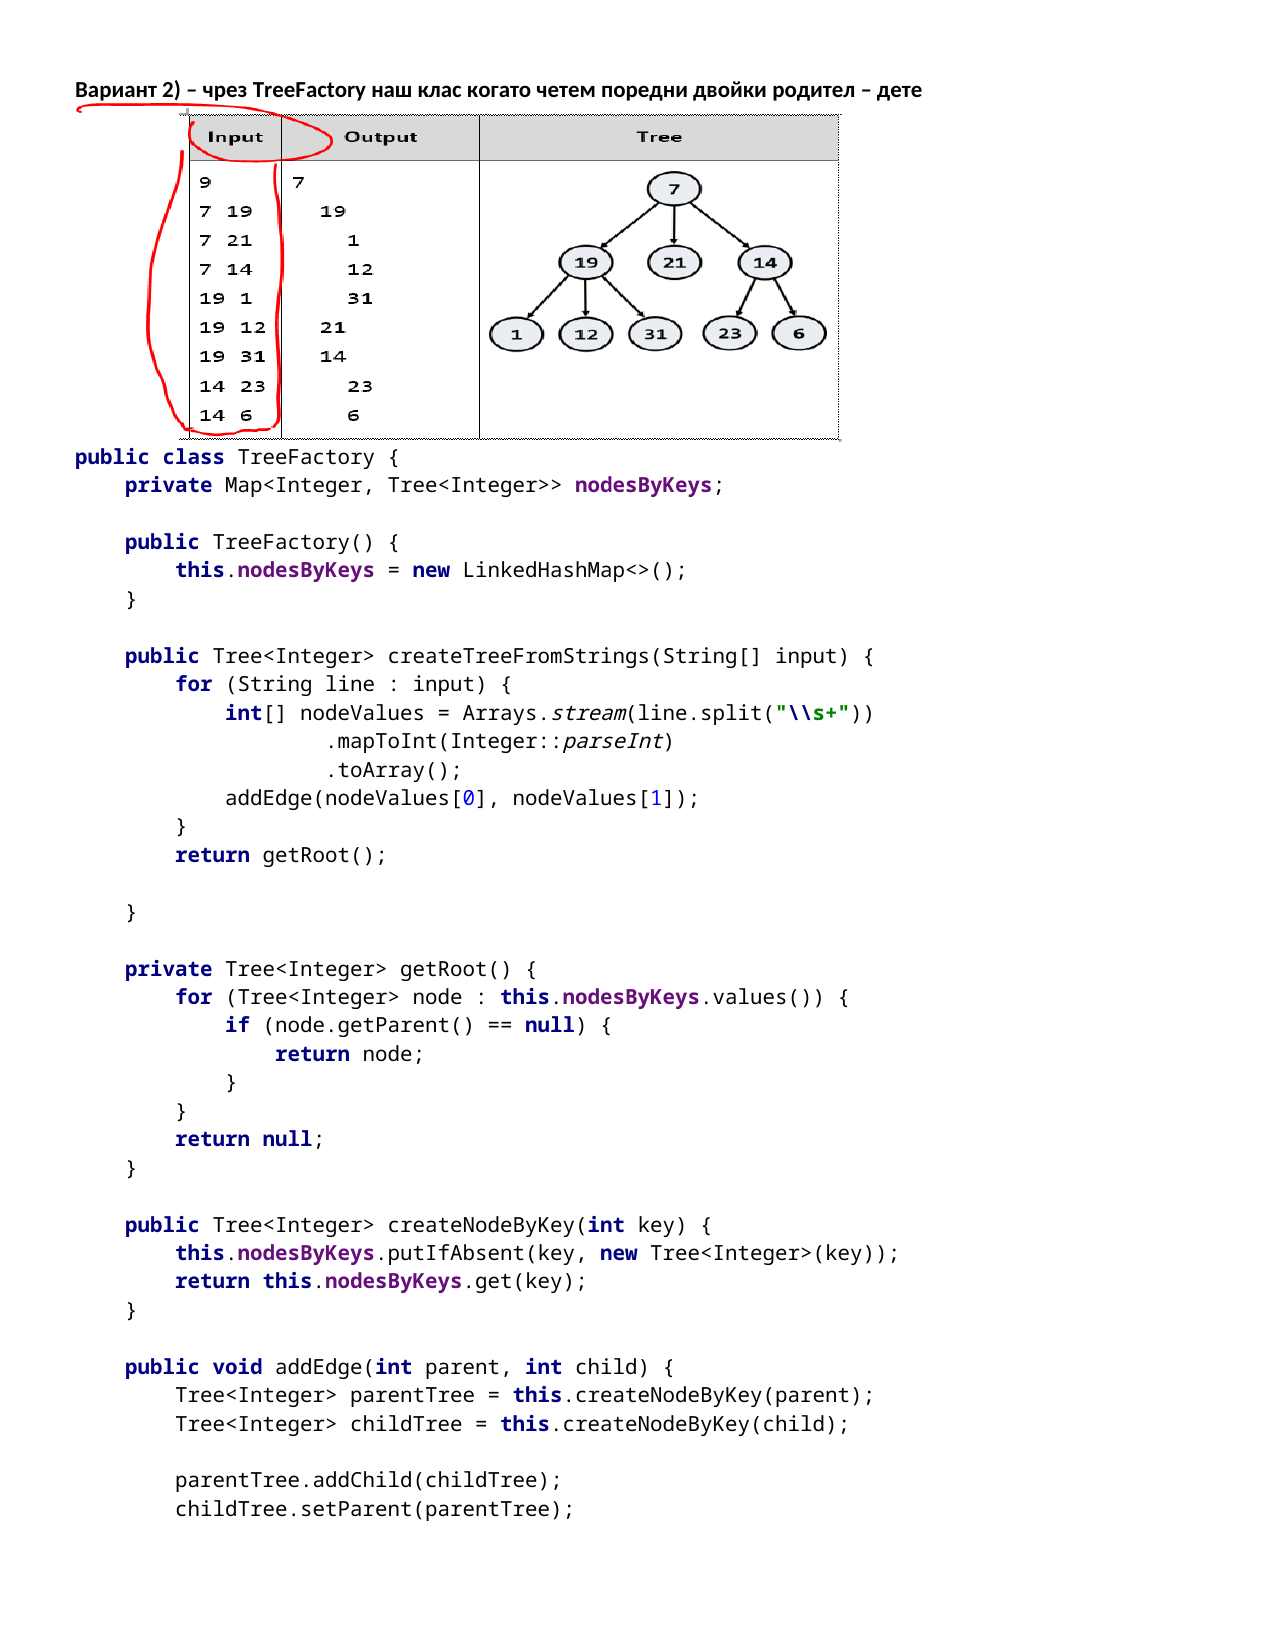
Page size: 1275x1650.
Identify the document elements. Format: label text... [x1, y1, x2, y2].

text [75, 442, 1200, 1522]
picture [75, 103, 842, 442]
text Вариант 2) – чрез TreeFactory наш клас когато четем поредни двойки родител – дете [75, 75, 1200, 103]
